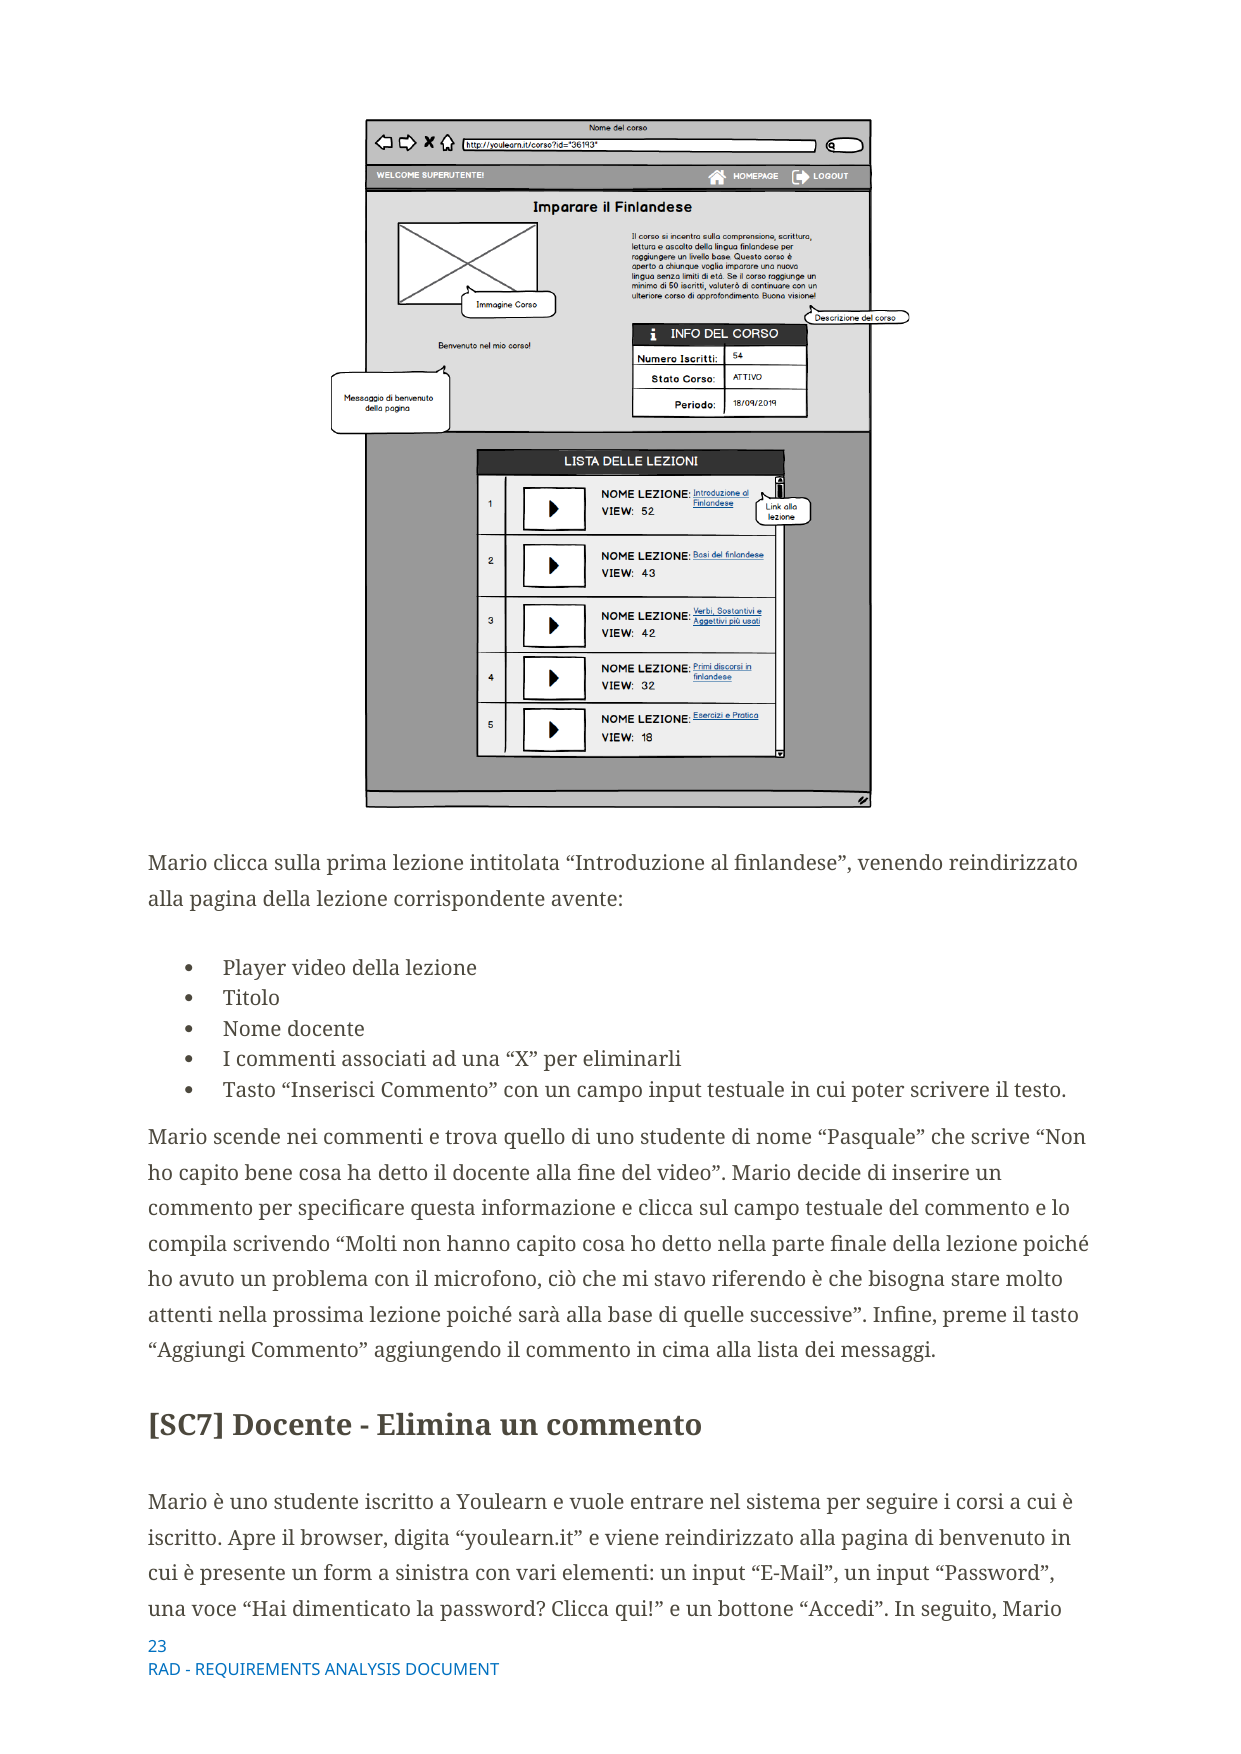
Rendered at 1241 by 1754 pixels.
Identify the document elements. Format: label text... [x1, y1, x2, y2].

list Tasto “Inserisci Commento” con un campo input testuale in cui poter scrivere il testo. [185, 1075, 1092, 1103]
text [SC7] Docente - Elimina un commento [148, 1404, 1092, 1444]
text Mario clicca sulla prima lezione intitolata “Introduzione al finlandese”, venendo reindirizzato alla pagina della lezione corrispondente avente: [148, 848, 1092, 912]
text Mario scende nei commenti e trova quello di uno studente di nome “Pasquale” che scrive “Non ho capito bene cosa ha detto il docente alla fine del video”. Mario decide di inserire un commento per specificare questa informazione e clicca sul campo testuale del commento e lo compila scrivendo “Molti non hanno capito cosa ho detto nella parte finale della lezione poiché ho avuto un problema con il microfono, ciò che mi stavo riferendo è che bisogna stare molto attenti nella prossima lezione poiché sarà alla base di quelle successive”. Infine, preme il tasto “Aggiungi Commento” aggiungendo il commento in cima alla lista dei messaggi. [148, 1122, 1092, 1364]
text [148, 1487, 1092, 1622]
list Player video della lezione [185, 953, 1092, 981]
list I commenti associati ad una “X” per eliminarli [185, 1044, 1092, 1073]
list Titolo [185, 983, 1092, 1012]
picture [331, 119, 910, 808]
list Nome docente [185, 1014, 1092, 1042]
